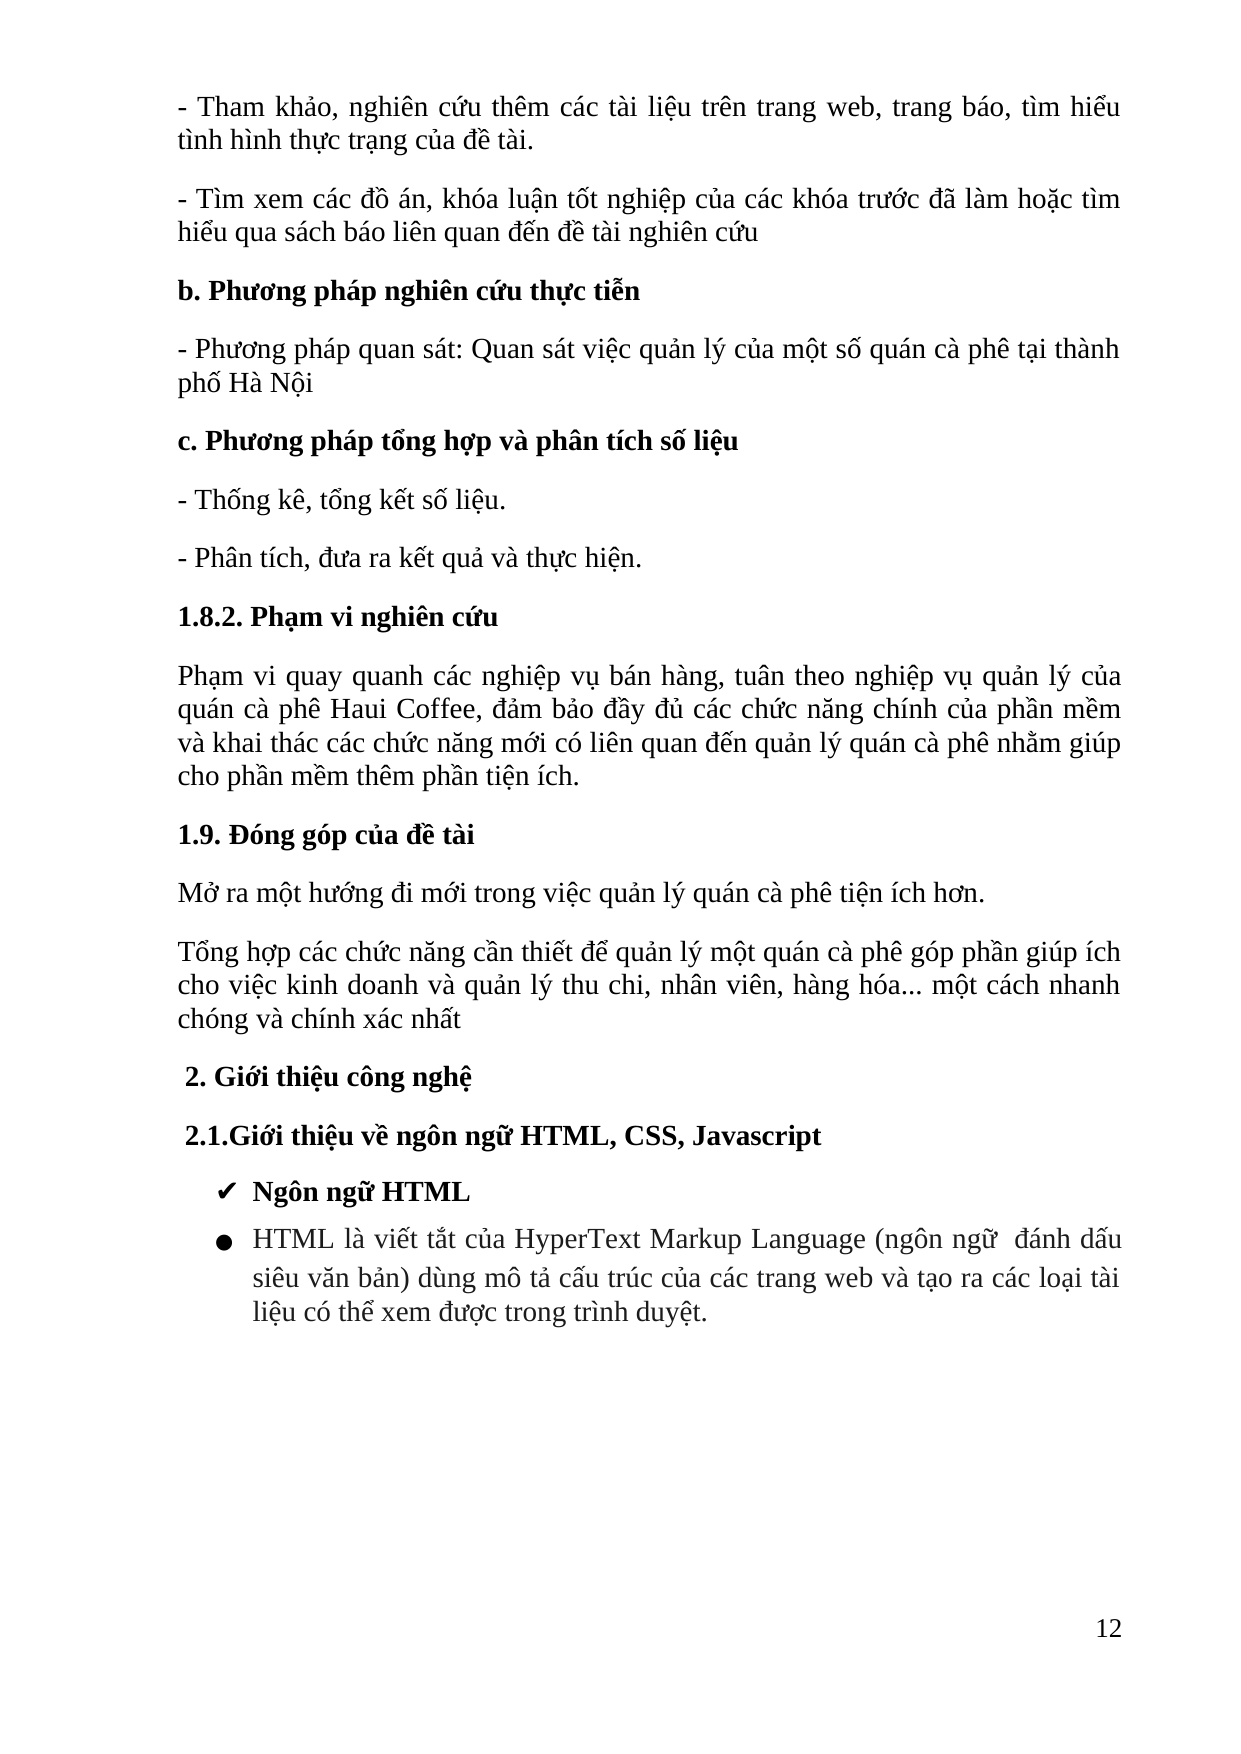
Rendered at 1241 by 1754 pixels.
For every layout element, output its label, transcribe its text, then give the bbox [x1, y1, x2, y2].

text - Tìm xem các đồ án, khóa luận tốt nghiệp của các khóa trước đã làm hoặc tìm hiểu qua sách báo liên quan đến đề tài nghiên cứu [177, 181, 1122, 248]
text c. Phương pháp tổng hợp và phân tích số liệu [177, 423, 1122, 457]
text - Thống kê, tổng kết số liệu. [177, 482, 1122, 516]
text - Phân tích, đưa ra kết quả và thực hiện. [177, 541, 1122, 574]
list Ngôn ngữ HTML [215, 1158, 1122, 1218]
subtitle 2.1.Giới thiệu về ngôn ngữ HTML, CSS, Javascript [177, 1118, 1122, 1152]
text b. Phương pháp nghiên cứu thực tiễn [177, 273, 1122, 306]
text Phạm vi quay quanh các nghiệp vụ bán hàng, tuân theo nghiệp vụ quản lý của quán cà phê Haui Coffee, đảm bảo đầy đủ các chức năng chính của phần mềm và khai thác các chức năng mới có liên quan đến quản lý quán cà phê nhằm giúp cho phần mềm thêm phần tiện ích. [177, 658, 1122, 792]
subtitle 1.8.2. Phạm vi nghiên cứu [177, 599, 1122, 633]
subtitle 2. Giới thiệu công nghệ [177, 1059, 1122, 1093]
text - Phương pháp quan sát: Quan sát việc quản lý của một số quán cà phê tại thành phố Hà Nội [177, 331, 1122, 398]
list HTML là viết tắt của HyperText Markup Language (ngôn ngữ đánh dấu siêu văn bản) dùng mô tả cấu trúc của các trang web và tạo ra các loại tài liệu có thể xem được trong trình duyệt. [215, 1218, 1122, 1327]
text Mở ra một hướng đi mới trong việc quản lý quán cà phê tiện ích hơn. [177, 875, 1122, 909]
text Tổng hợp các chức năng cần thiết để quản lý một quán cà phê góp phần giúp ích cho việc kinh doanh và quản lý thu chi, nhân viên, hàng hóa... một cách nhanh chóng và chính xác nhất [177, 934, 1122, 1034]
text - Tham khảo, nghiên cứu thêm các tài liệu trên trang web, trang báo, tìm hiểu tình hình thực trạng của đề tài. [177, 89, 1122, 156]
subtitle 1.9. Đóng góp của đề tài [177, 817, 1122, 850]
